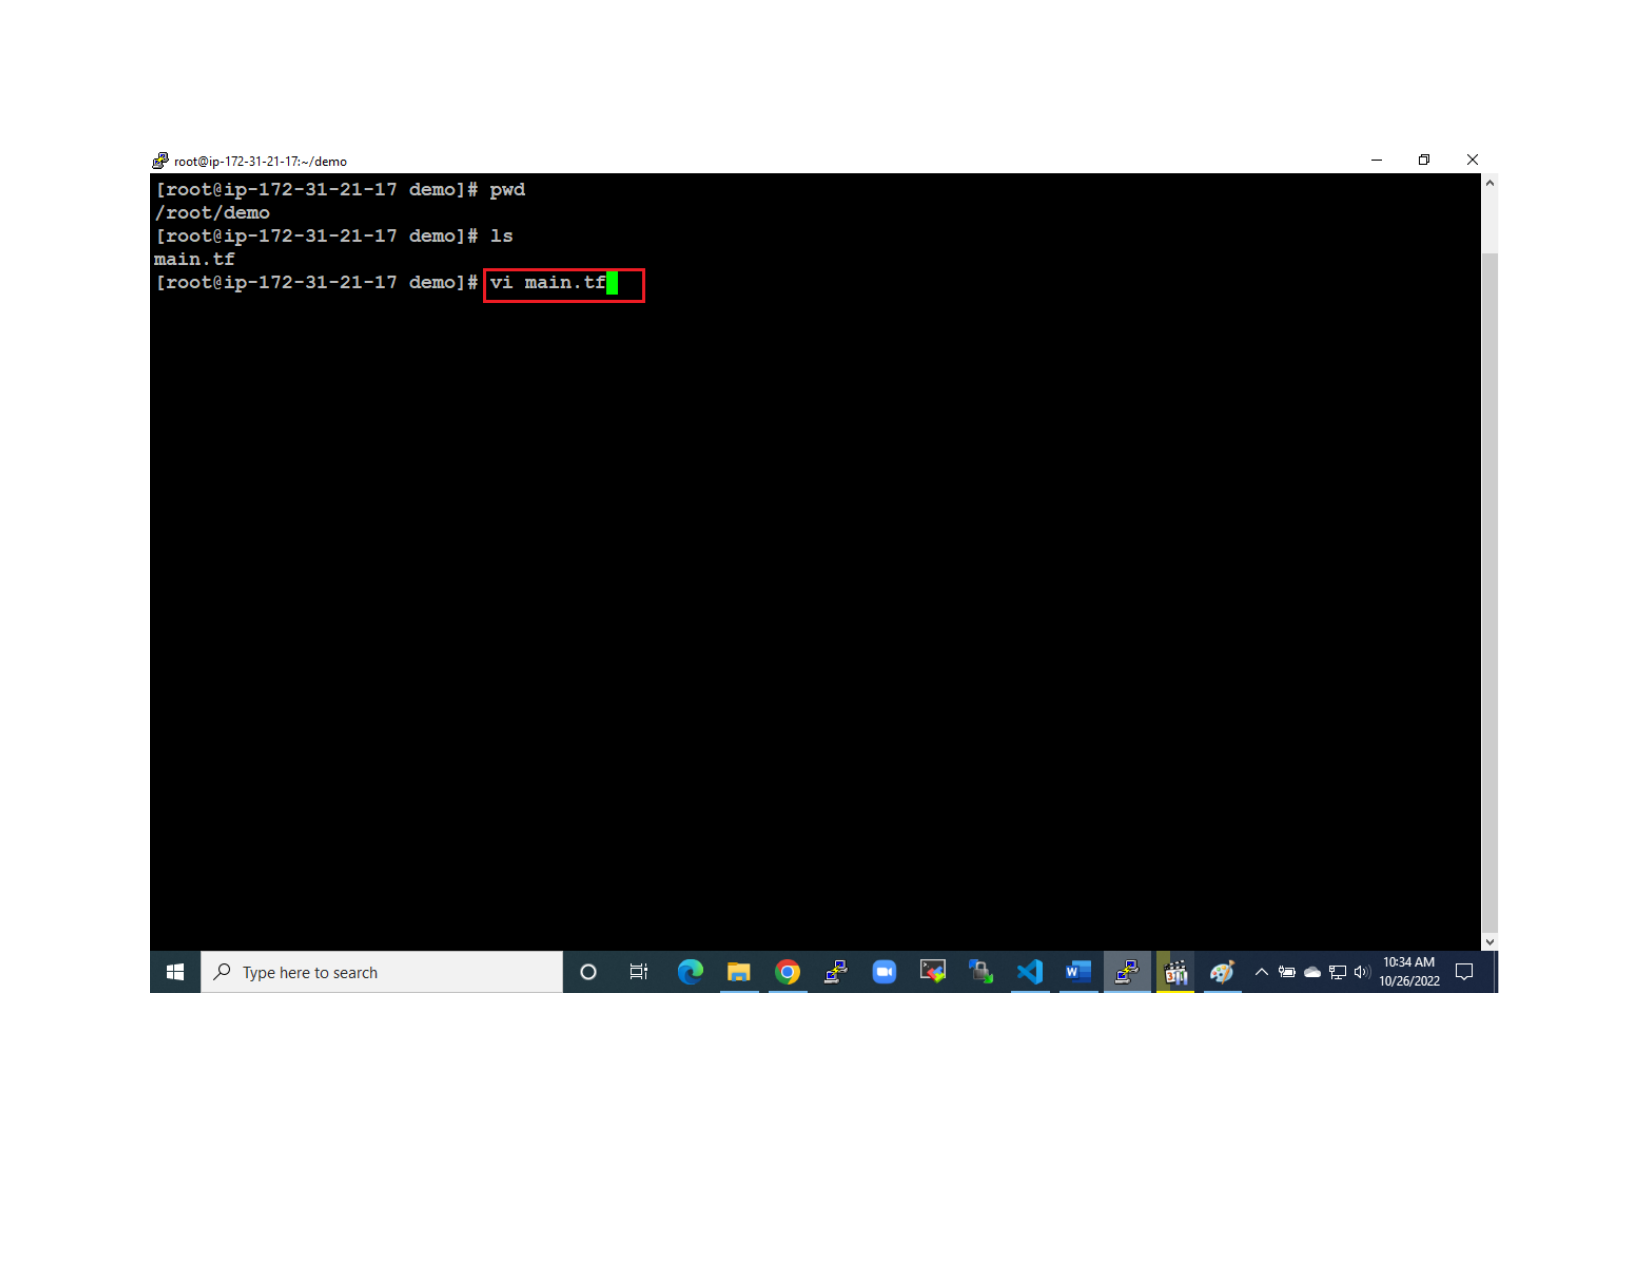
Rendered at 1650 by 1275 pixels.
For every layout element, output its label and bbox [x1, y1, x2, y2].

picture [150, 150, 1499, 993]
